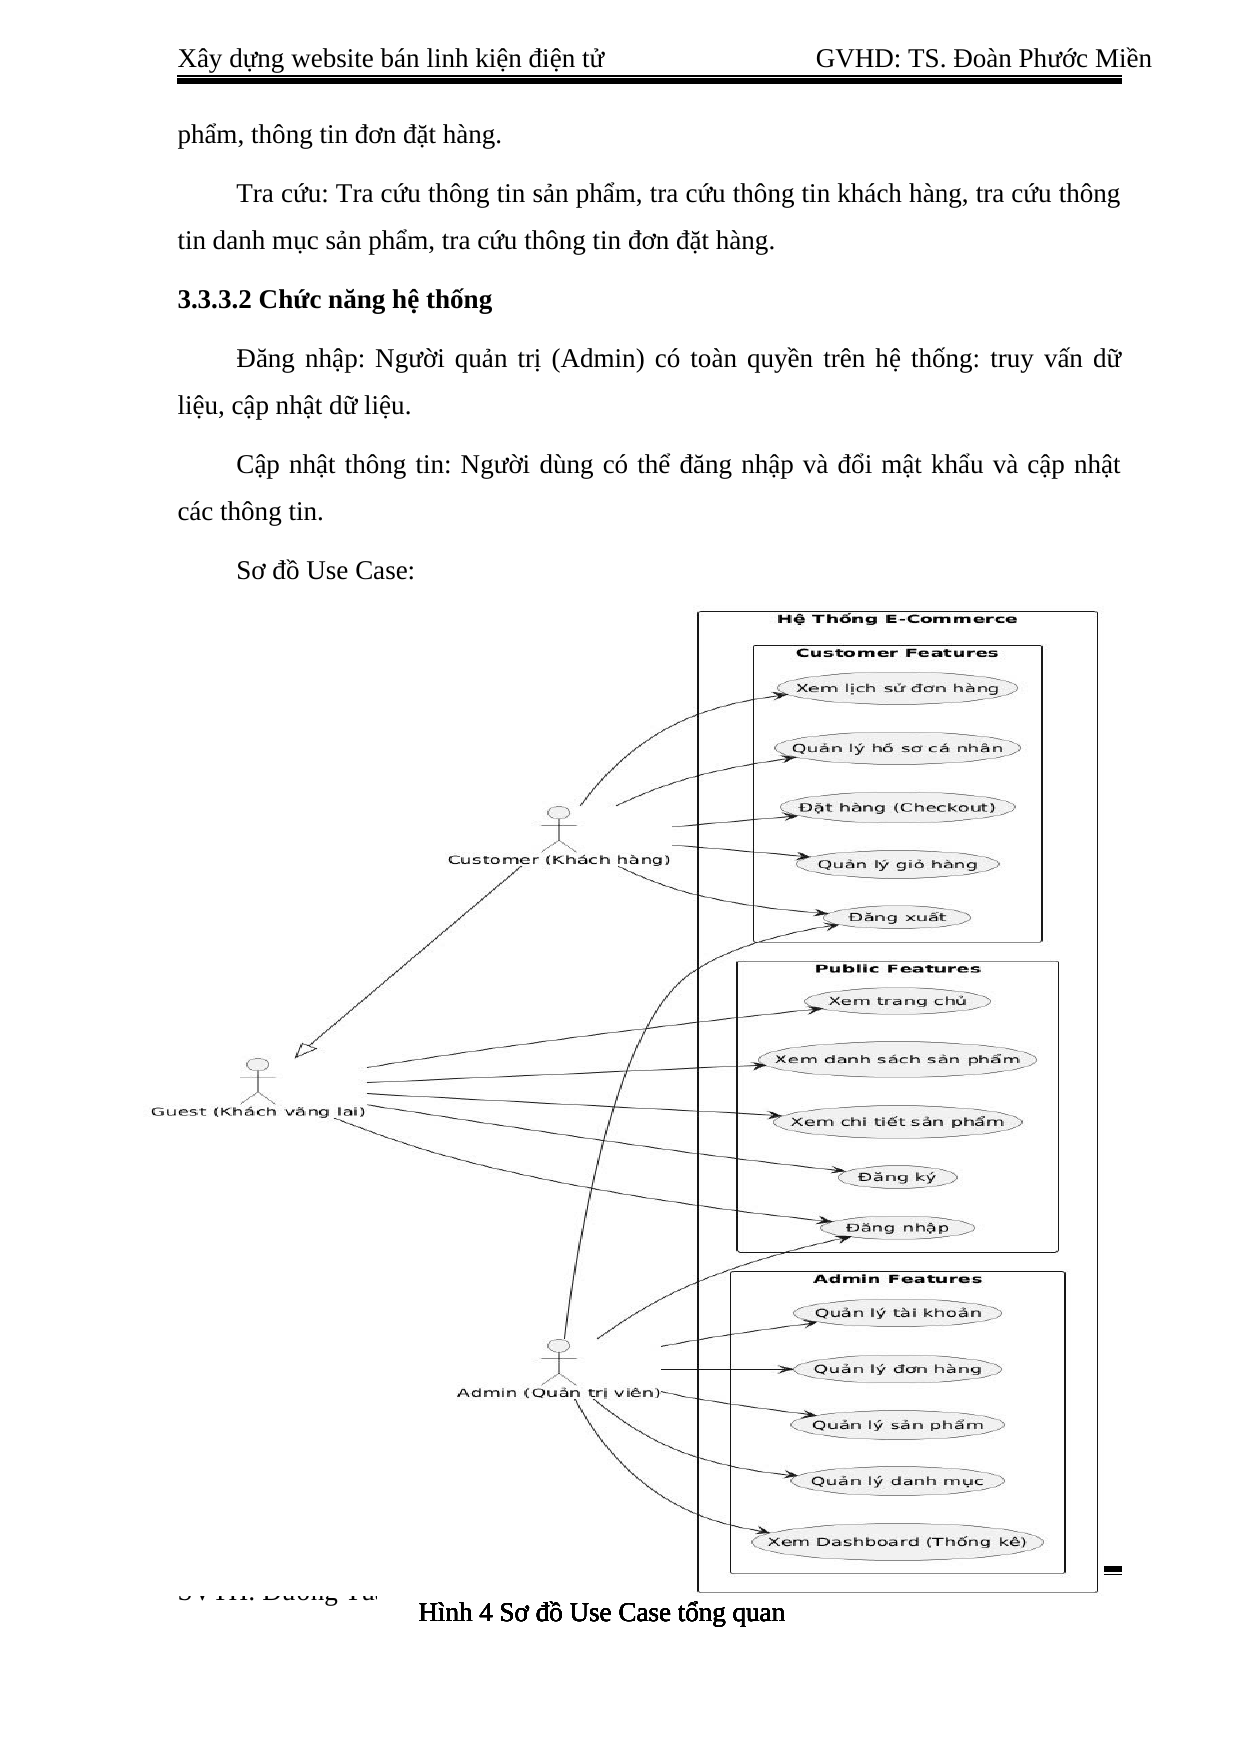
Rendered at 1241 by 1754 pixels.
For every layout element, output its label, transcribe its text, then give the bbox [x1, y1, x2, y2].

subtitle 3.3.3.2 Chức năng hệ thống [177, 283, 1122, 314]
text Sơ đồ Use Case: [177, 554, 1122, 585]
text Đăng nhập: Người quản trị (Admin) có toàn quyền trên hệ thống: truy vấn dữ liệu, cập nhật dữ liệu. [177, 342, 1122, 420]
picture [143, 605, 1104, 1596]
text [177, 118, 1122, 149]
text Cập nhật thông tin: Người dùng có thể đăng nhập và đổi mật khẩu và cập nhật các thông tin. [177, 448, 1122, 526]
text Tra cứu: Tra cứu thông tin sản phẩm, tra cứu thông tin khách hàng, tra cứu thông tin danh mục sản phẩm, tra cứu thông tin đơn đặt hàng. [177, 177, 1122, 255]
